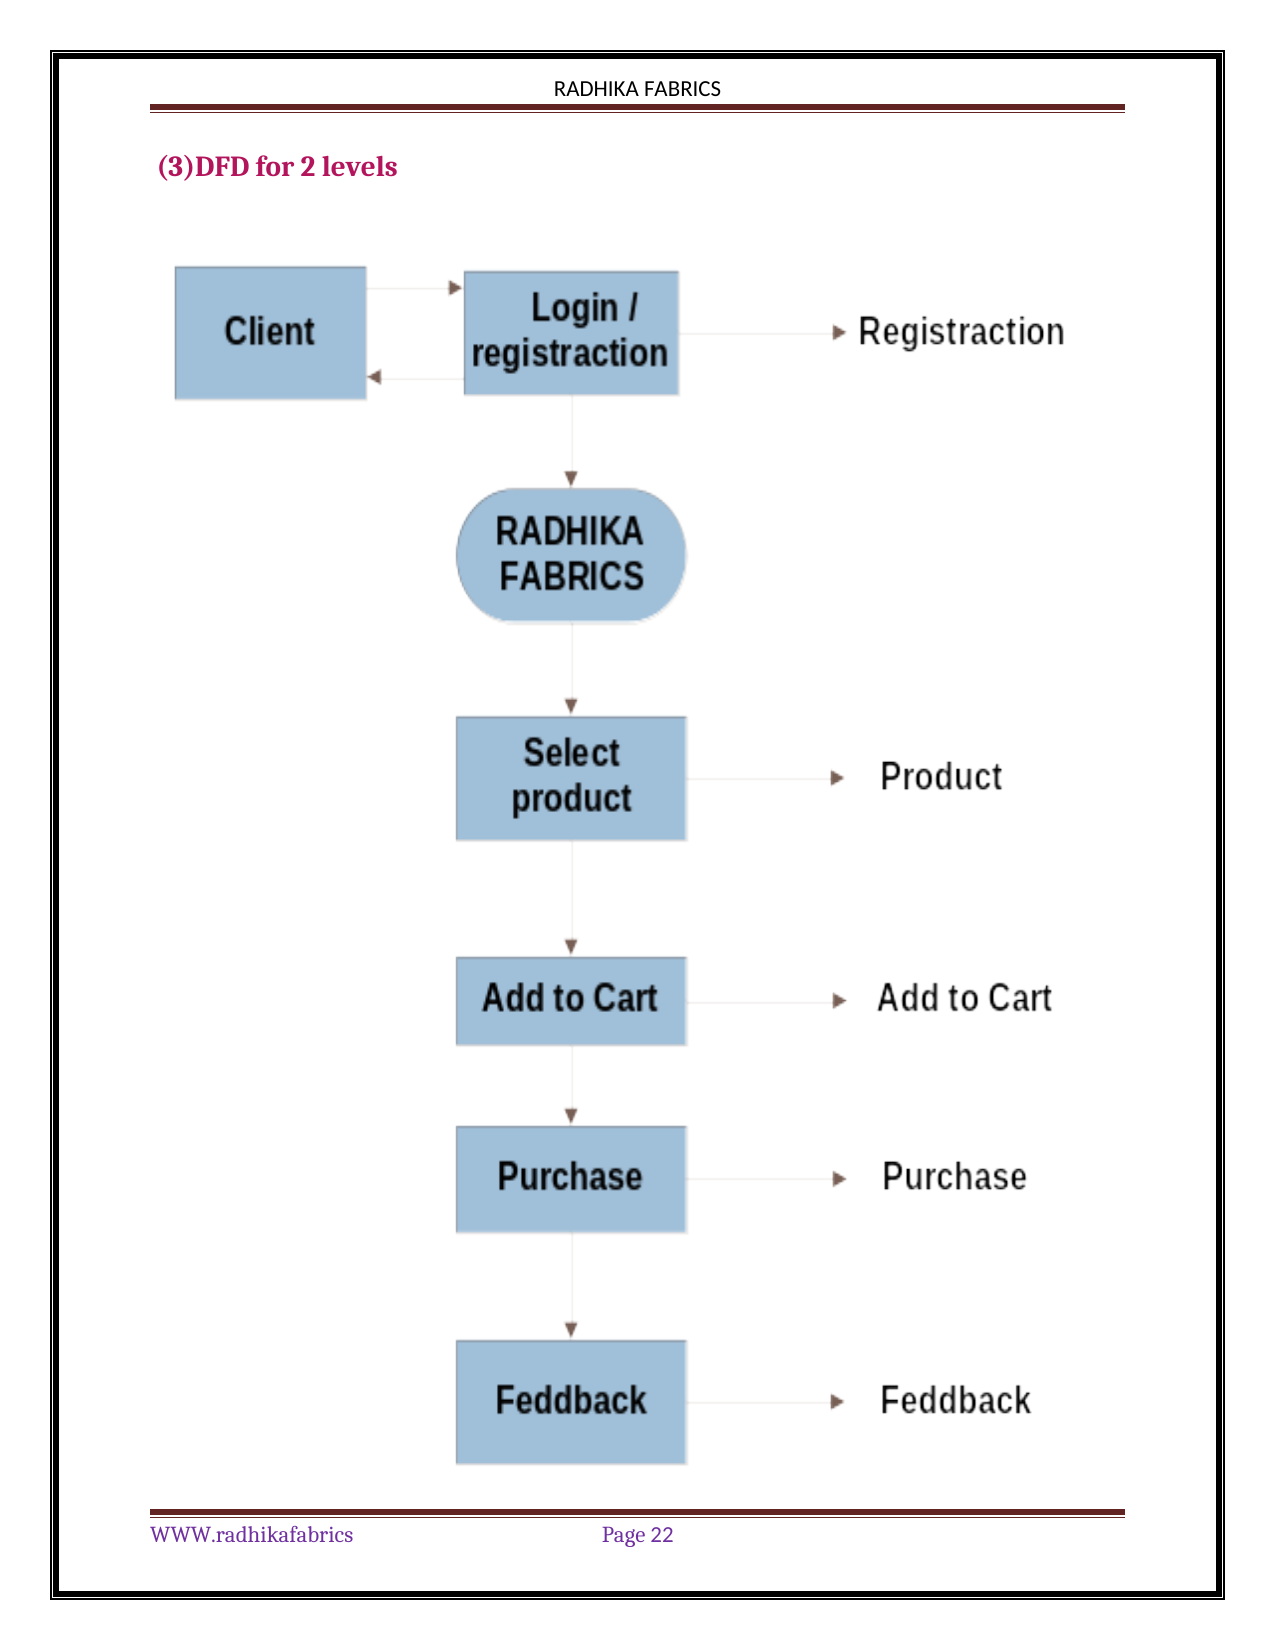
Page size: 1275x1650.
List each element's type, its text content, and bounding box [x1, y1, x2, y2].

text (3)DFD for 2 levels [150, 150, 1125, 183]
